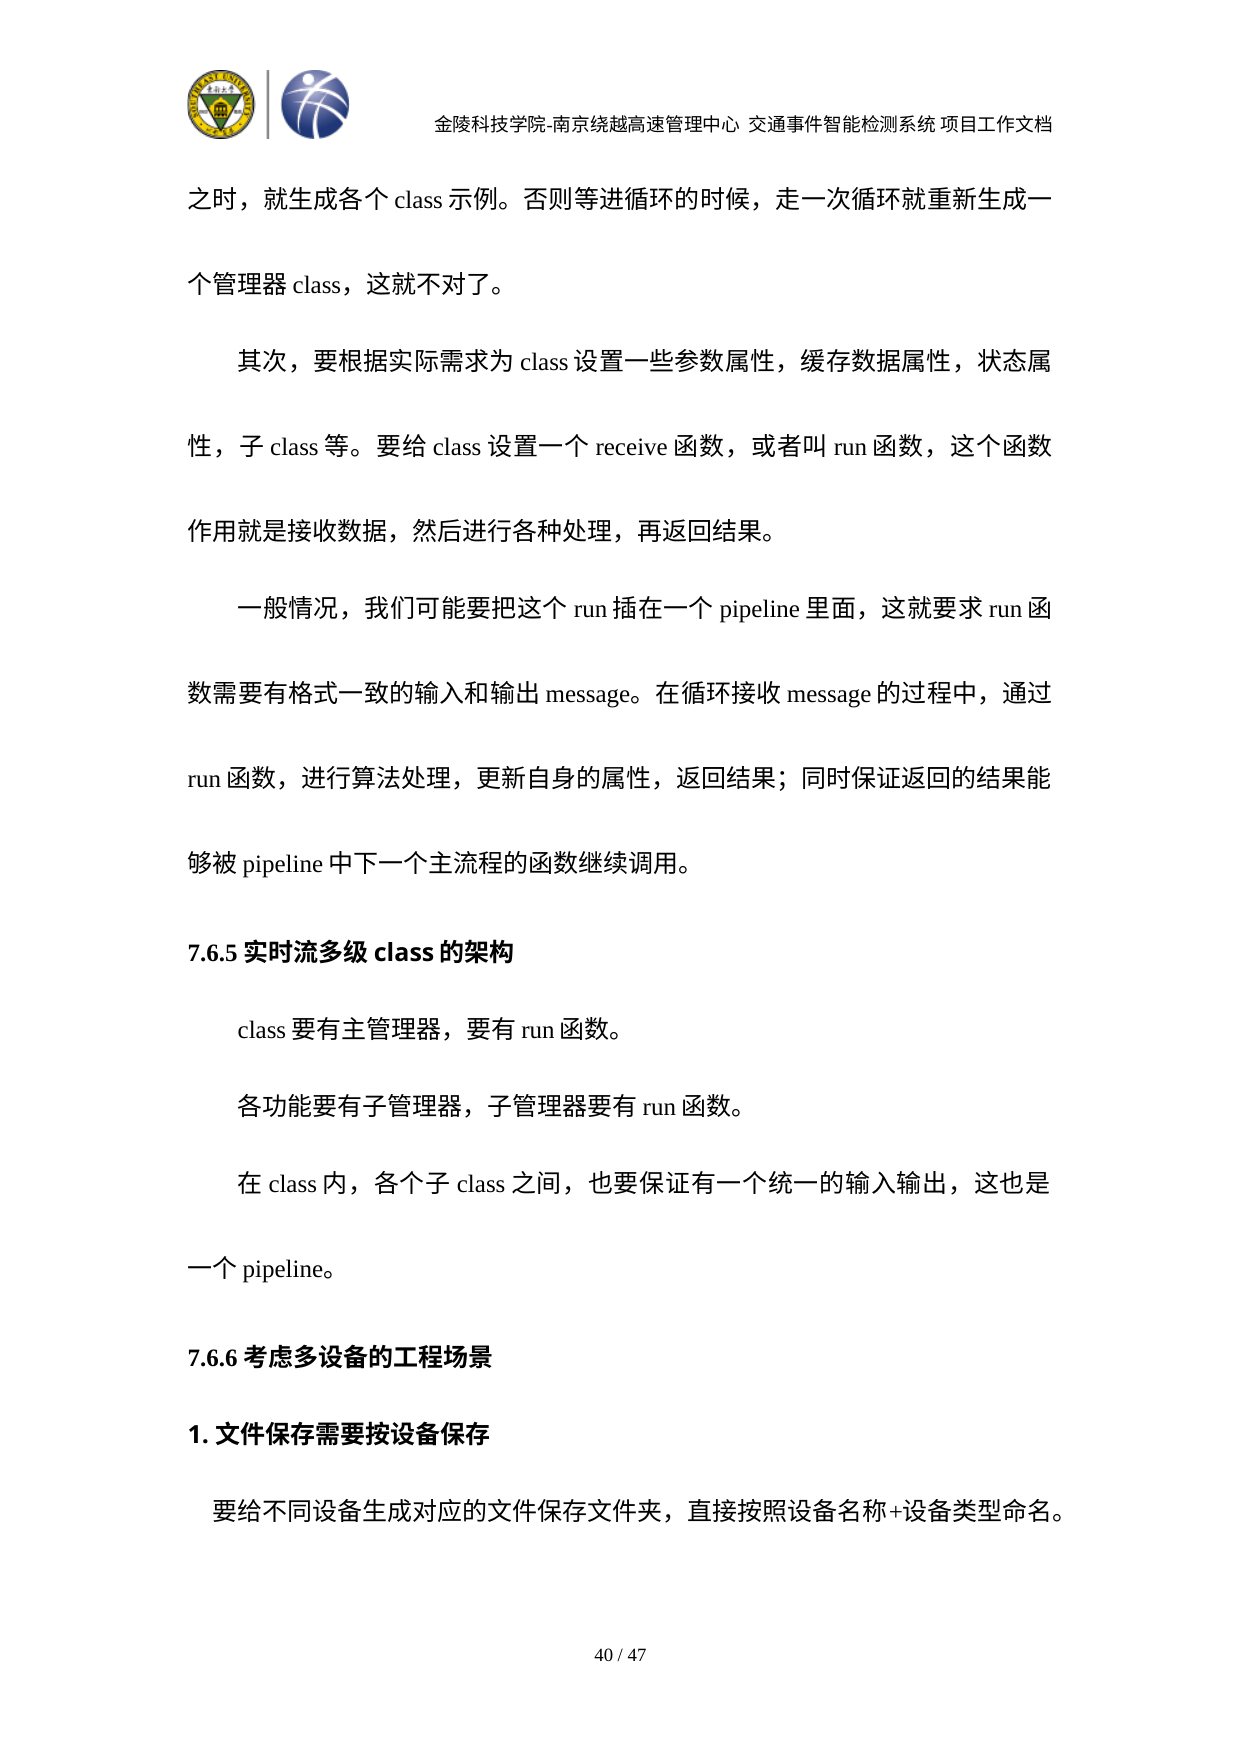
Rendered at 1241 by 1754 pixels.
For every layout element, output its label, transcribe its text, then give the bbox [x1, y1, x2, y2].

subtitle 考虑多设备的工程场景 [187, 1322, 1053, 1390]
text 各功能要有子管理器，子管理器要有run函数。 [187, 1071, 1053, 1138]
text class要有主管理器，要有run函数。 [187, 994, 1053, 1062]
text 1. 文件保存需要按设备保存 [187, 1399, 1053, 1467]
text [187, 164, 1053, 317]
subtitle 实时流多级class的架构 [187, 917, 1053, 984]
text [187, 1476, 1053, 1544]
picture [187, 70, 357, 139]
text 在class内，各个子class之间，也要保证有一个统一的输入输出，这也是一个pipeline。 [187, 1148, 1053, 1300]
text 一般情况，我们可能要把这个run插在一个pipeline里面，这就要求run函数需要有格式一致的输入和输出message。在循环接收message的过程中，通过run函数，进行算法处理，更新自身的属性，返回结果；同时保证返回的结果能够被pipeline中下一个主流程的函数继续调用。 [187, 572, 1053, 895]
text 其次，要根据实际需求为class设置一些参数属性，缓存数据属性，状态属性，子class等。要给class设置一个receive函数，或者叫run函数，这个函数作用就是接收数据，然后进行各种处理，再返回结果。 [187, 326, 1053, 563]
